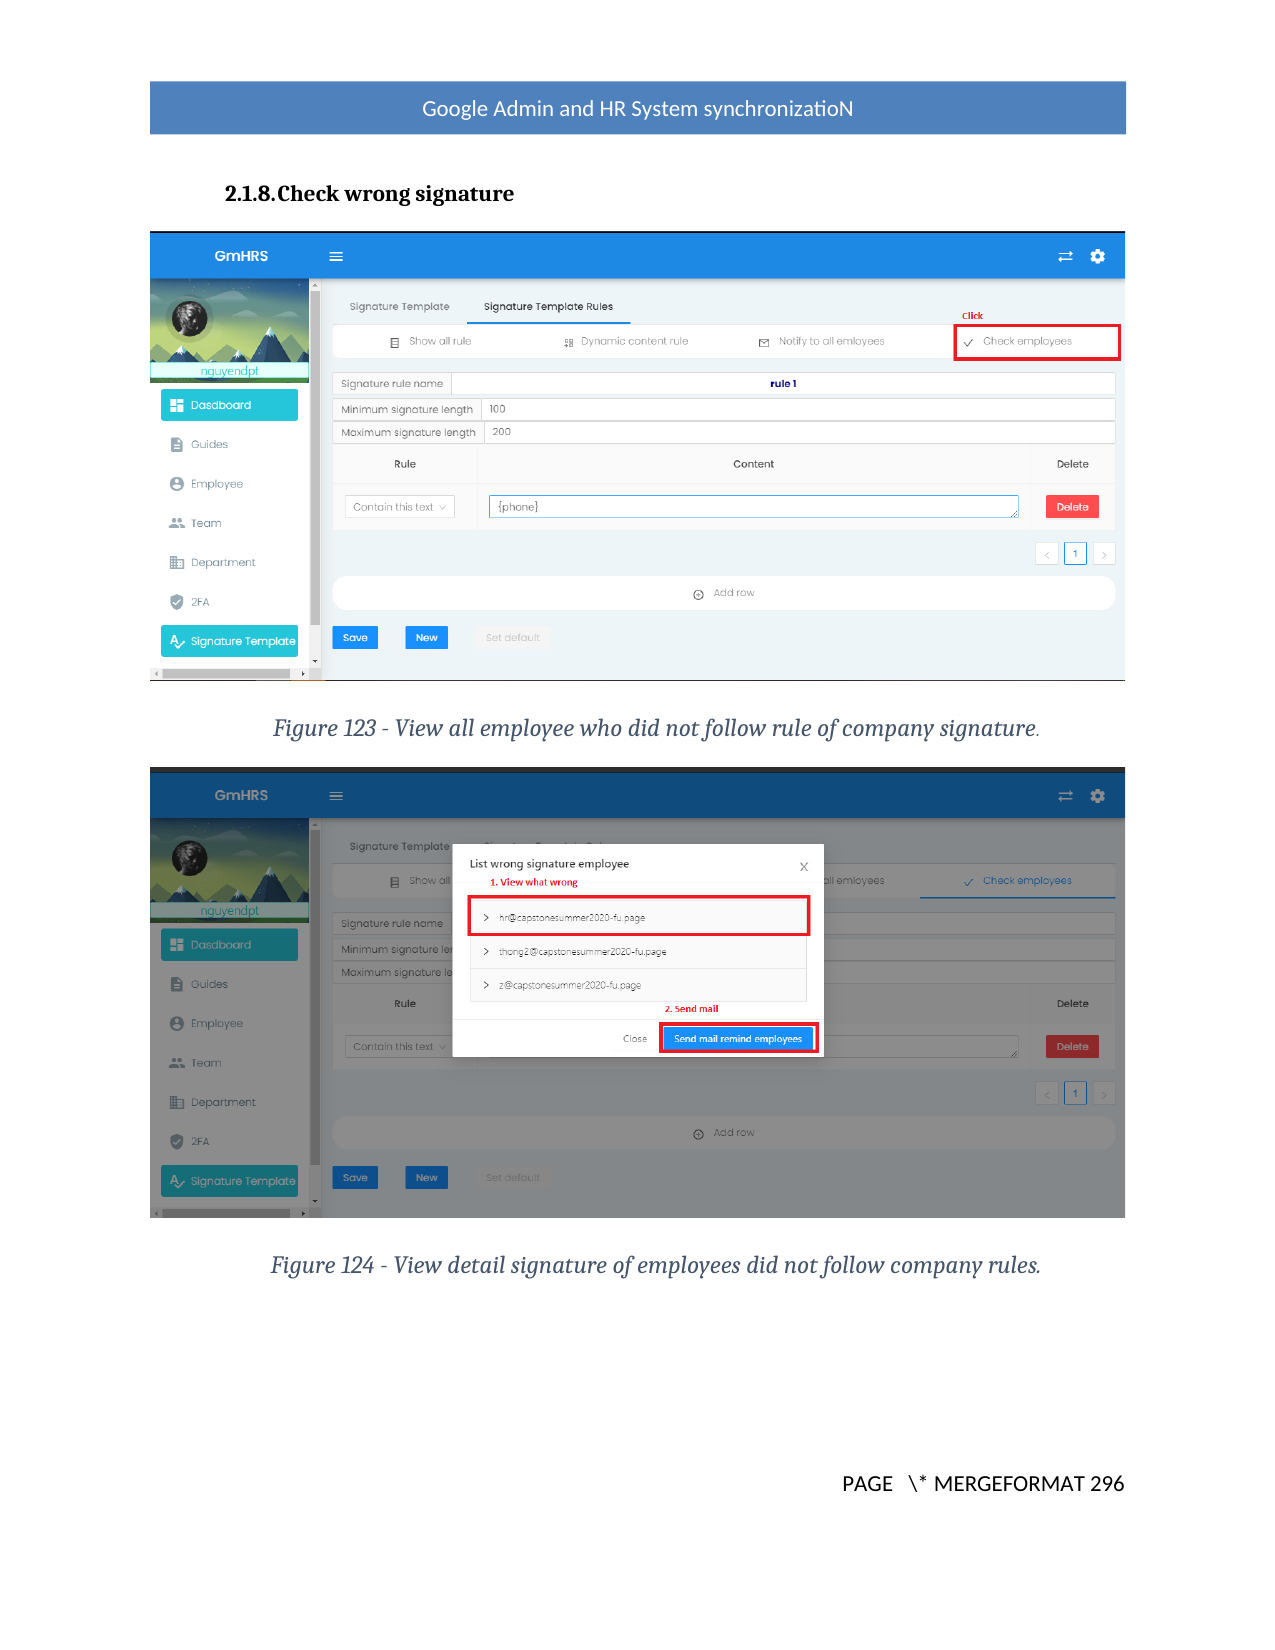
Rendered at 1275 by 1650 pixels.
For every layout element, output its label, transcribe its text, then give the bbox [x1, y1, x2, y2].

text Figure 123 - View all employee who did not follow rule of company signature. [187, 714, 1125, 743]
text Figure 124 - View detail signature of employees did not follow company rules. [187, 1251, 1125, 1279]
subtitle Check wrong signature [225, 181, 1125, 207]
picture [150, 231, 1125, 681]
picture [150, 767, 1125, 1218]
